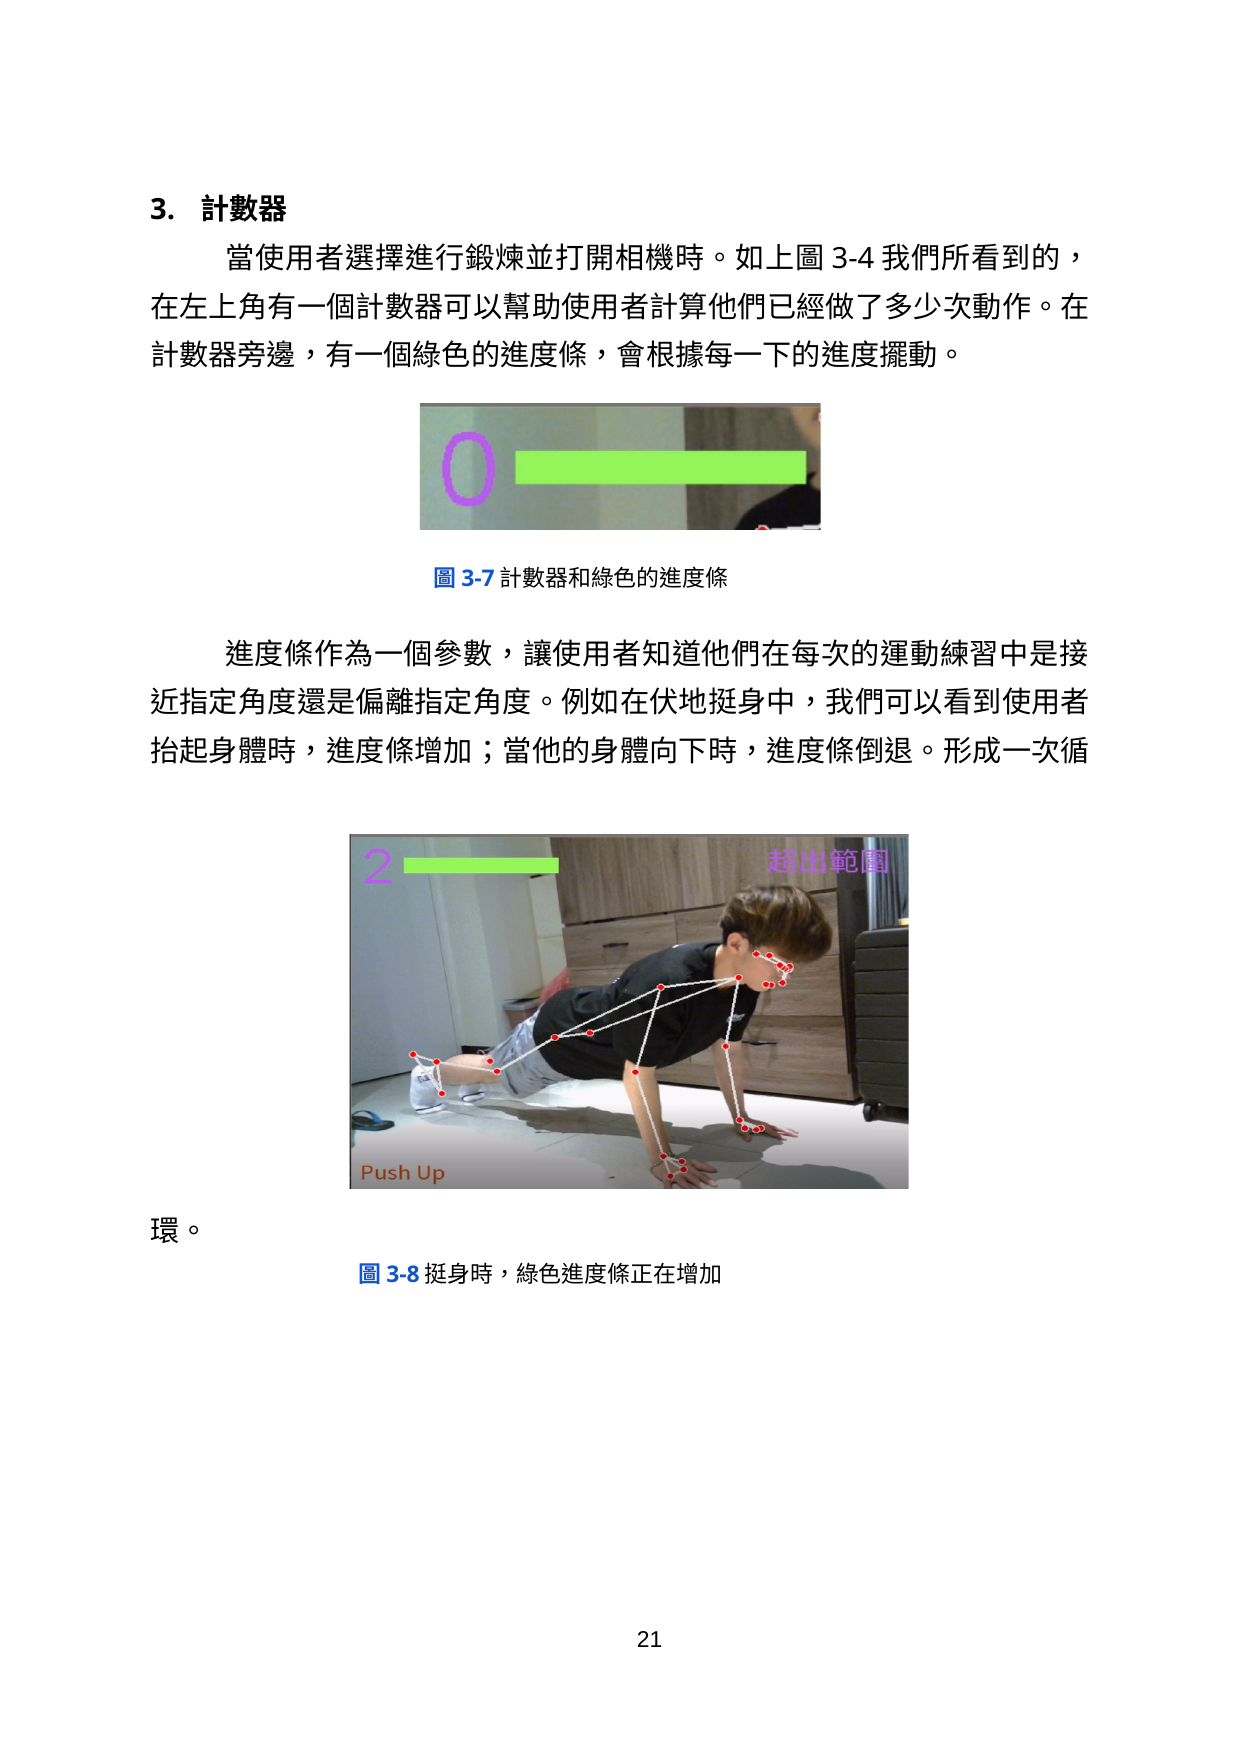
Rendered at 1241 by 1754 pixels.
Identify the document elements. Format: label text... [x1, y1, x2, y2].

picture [419, 403, 821, 530]
text 圖3-8挺身時，綠色進度條正在增加 [300, 1256, 1090, 1289]
text 當使用者選擇進行鍛煉並打開相機時。如上圖3-4我們所看到的，在左上角有一個計數器可以幫助使用者計算他們已經做了多少次動作。在計數器旁邊，有一個綠色的進度條，會根據每一下的進度擺動。 [150, 235, 1090, 374]
list 計數器 [150, 186, 1090, 228]
picture [349, 834, 909, 1189]
